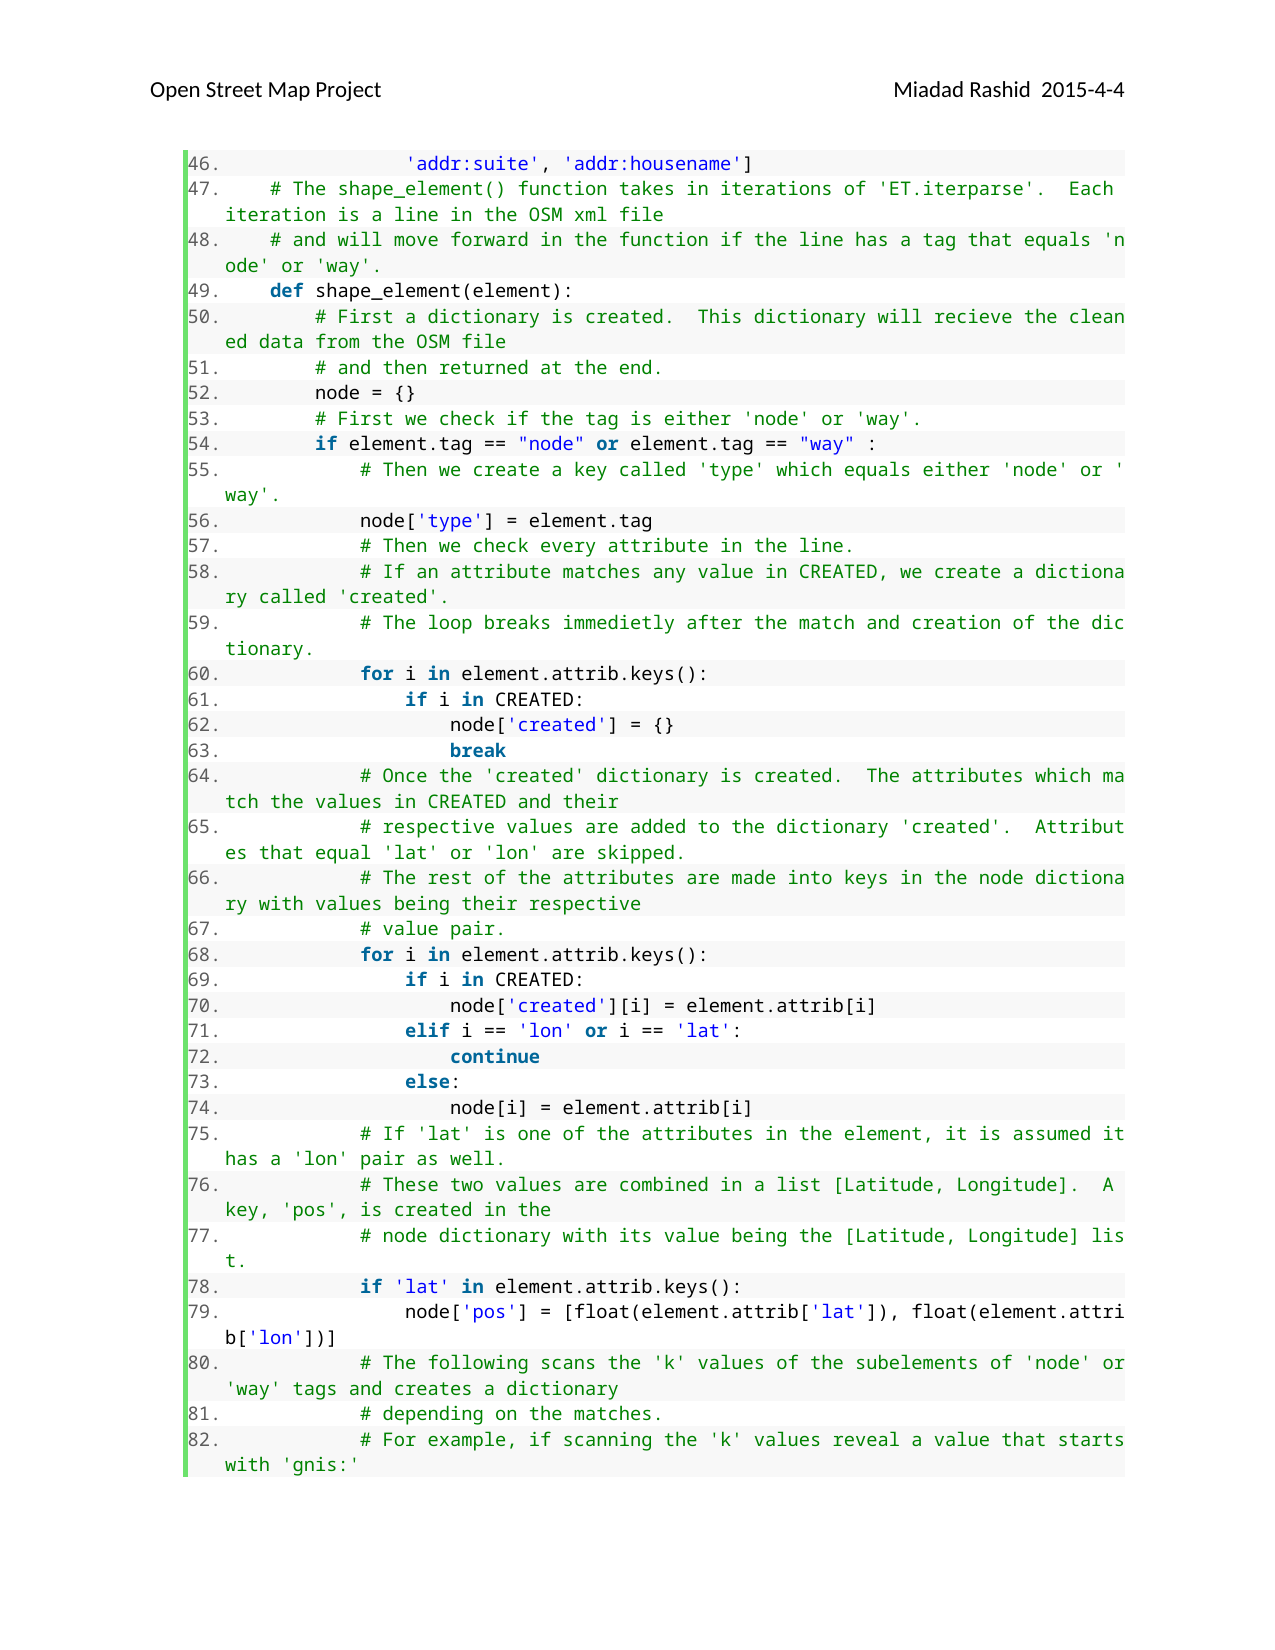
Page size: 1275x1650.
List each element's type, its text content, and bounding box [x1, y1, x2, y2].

list node['created'][i] = element.attrib[i] [188, 992, 1125, 1018]
list node = {} [188, 380, 1125, 405]
list # If an attribute matches any value in CREATED, we create a dictionary called 'created'. [188, 558, 1125, 609]
list # First we check if the tag is either 'node' or 'way'. [188, 405, 1125, 431]
list # Once the 'created' dictionary is created. The attributes which match the values in CREATED and their [188, 762, 1125, 813]
list # The following scans the 'k' values of the subelements of 'node' or 'way' tags and creates a dictionary [188, 1349, 1125, 1401]
list node[i] = element.attrib[i] [188, 1094, 1125, 1120]
list for i in element.attrib.keys(): [188, 660, 1125, 686]
list # First a dictionary is created. This dictionary will recieve the cleaned data from the OSM file [188, 303, 1125, 354]
list break [188, 737, 1125, 762]
list # The loop breaks immedietly after the match and creation of the dictionary. [188, 609, 1125, 660]
list # respective values are added to the dictionary 'created'. Attributes that equal 'lat' or 'lon' are skipped. [188, 813, 1125, 864]
list # Then we check every attribute in the line. [188, 533, 1125, 558]
list # The rest of the attributes are made into keys in the node dictionary with values being their respective [188, 864, 1125, 916]
list node['type'] = element.tag [188, 507, 1125, 533]
list for i in element.attrib.keys(): [188, 941, 1125, 967]
list def shape_element(element): [188, 278, 1125, 303]
list elif i == 'lon' or i == 'lat': [188, 1018, 1125, 1043]
list if i in CREATED: [188, 686, 1125, 711]
list continue [188, 1043, 1125, 1069]
list # These two values are combined in a list [Latitude, Longitude]. A key, 'pos', is created in the [188, 1171, 1125, 1222]
list else: [188, 1069, 1125, 1094]
list # node dictionary with its value being the [Latitude, Longitude] list. [188, 1222, 1125, 1273]
list if element.tag == "node" or element.tag == "way" : [188, 431, 1125, 456]
list # If 'lat' is one of the attributes in the element, it is assumed it has a 'lon' pair as well. [188, 1120, 1125, 1171]
list # and will move forward in the function if the line has a tag that equals 'node' or 'way'. [188, 227, 1125, 278]
list 'addr:suite', 'addr:housename'] [188, 150, 1125, 176]
list node['created'] = {} [188, 711, 1125, 737]
list # and then returned at the end. [188, 354, 1125, 380]
list # For example, if scanning the 'k' values reveal a value that starts with 'gnis:' [188, 1426, 1125, 1477]
list node['pos'] = [float(element.attrib['lat']), float(element.attrib['lon'])] [188, 1298, 1125, 1349]
list # Then we create a key called 'type' which equals either 'node' or 'way'. [188, 456, 1125, 507]
list # value pair. [188, 916, 1125, 941]
list if i in CREATED: [188, 967, 1125, 992]
list if 'lat' in element.attrib.keys(): [188, 1273, 1125, 1298]
list # The shape_element() function takes in iterations of 'ET.iterparse'. Each iteration is a line in the OSM xml file [188, 176, 1125, 227]
list # depending on the matches. [188, 1401, 1125, 1426]
